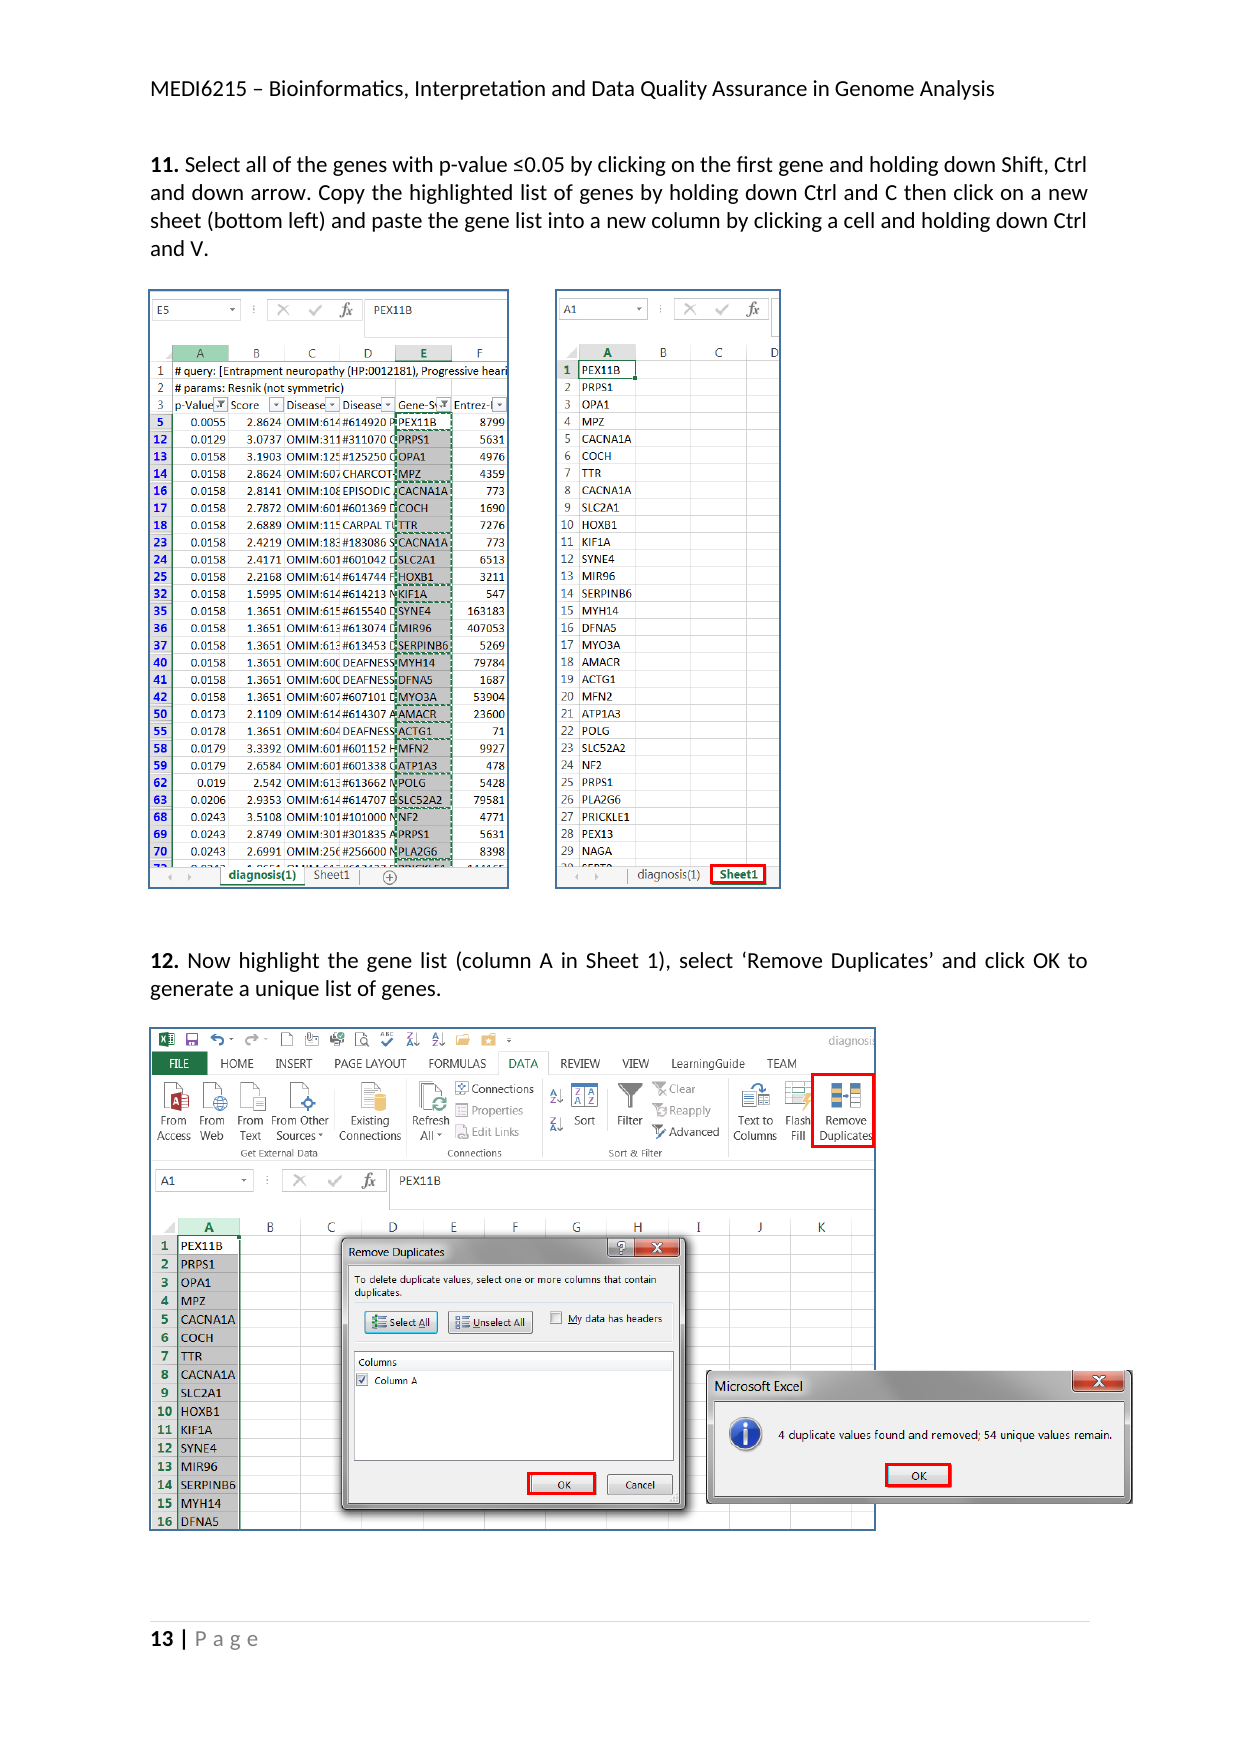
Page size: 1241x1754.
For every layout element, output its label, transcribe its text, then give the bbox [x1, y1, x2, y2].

picture [557, 291, 779, 887]
text 11. Select all of the genes with p-value ≤0.05 by clicking on the first gene and holding down Shift, Ctrl and down arrow. Copy the highlighted list of genes by holding down Ctrl and C then click on a new sheet (bottom left) and paste the gene list into a new column by clicking a cell and holding down Ctrl and V. [150, 150, 1090, 262]
picture [150, 291, 507, 887]
picture [152, 1029, 1133, 1529]
text 12. Now highlight the gene list (column A in Sheet 1), select ‘Remove Duplicates’ and click OK to generate a unique list of genes. [150, 946, 1090, 1002]
picture [814, 1076, 872, 1145]
